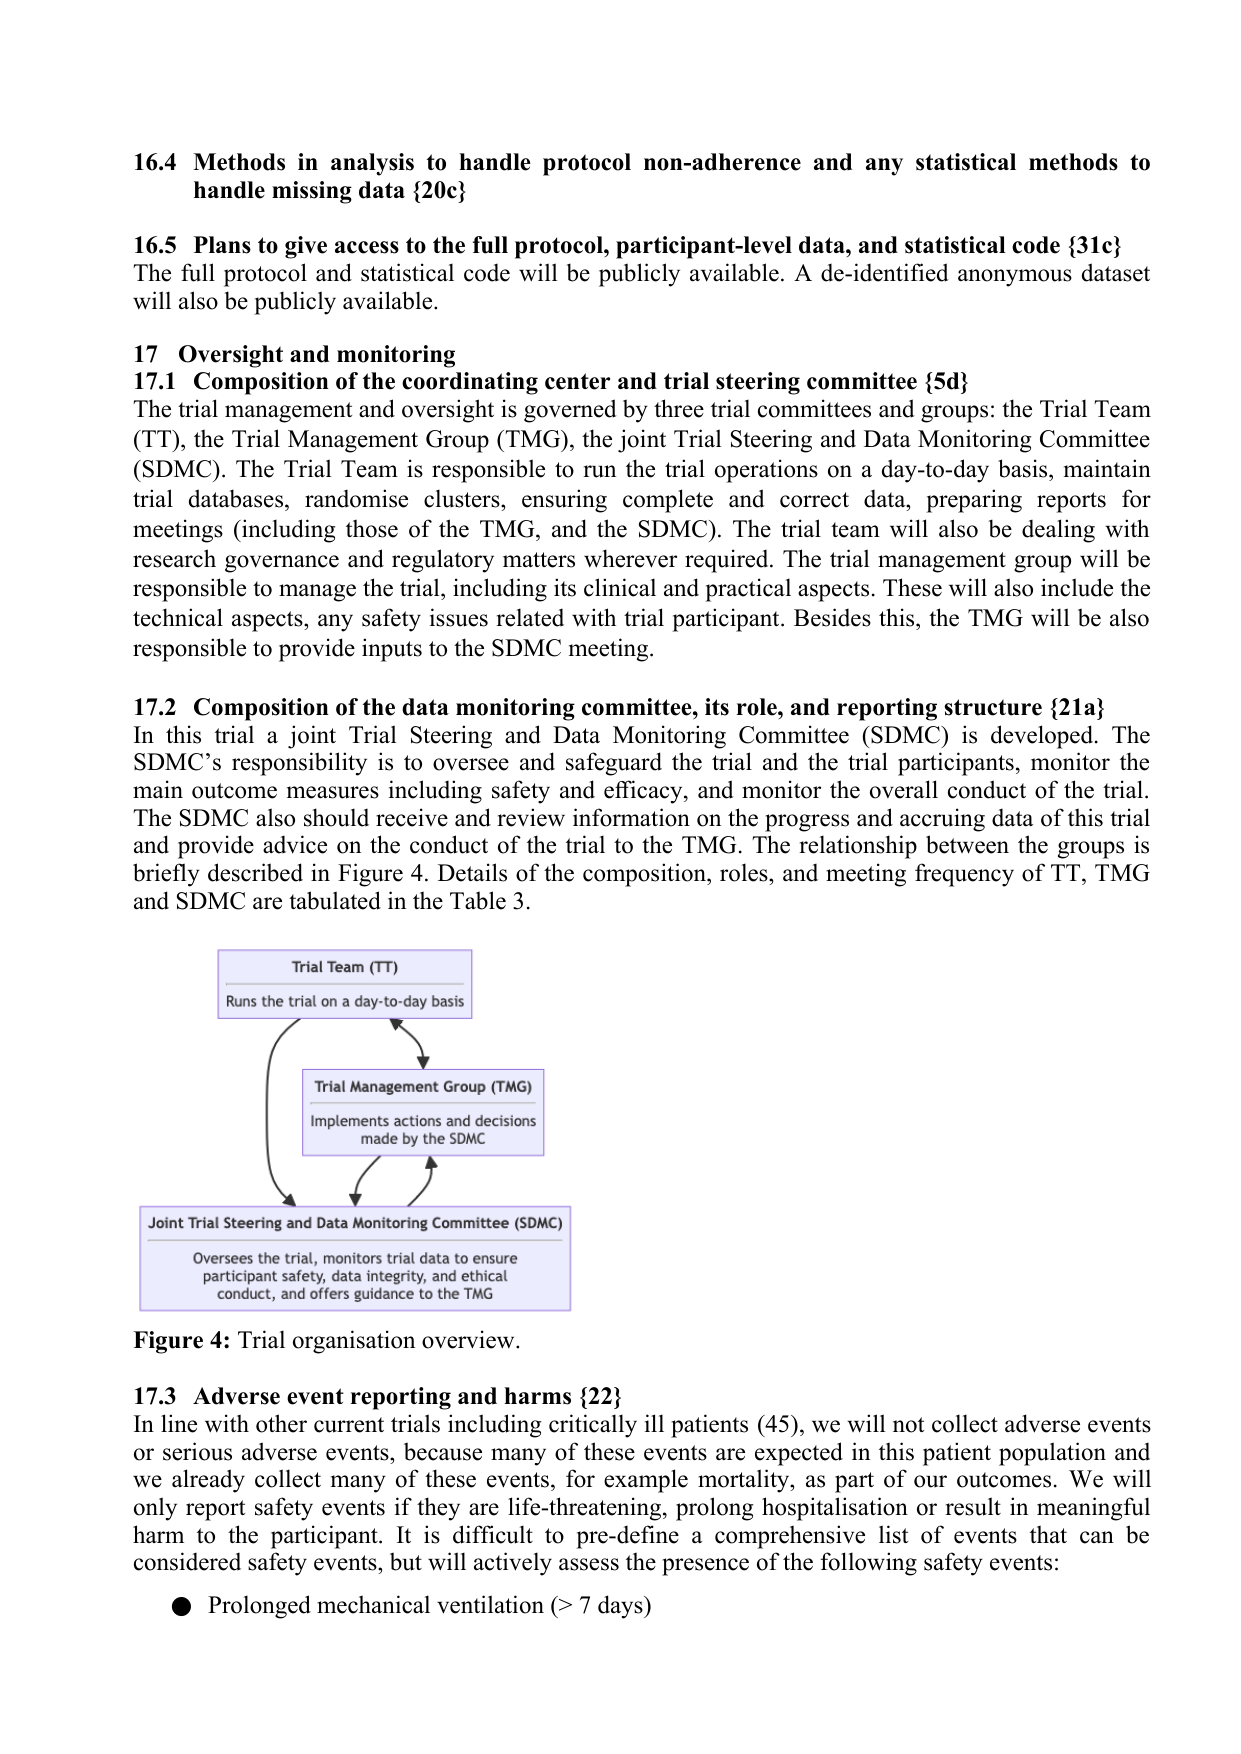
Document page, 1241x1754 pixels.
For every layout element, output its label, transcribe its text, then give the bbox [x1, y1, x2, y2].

subtitle Methods in analysis to handle protocol non-adherence and any statistical methods to handle missing data {20c} [133, 148, 1152, 204]
subtitle Adverse event reporting and harms {22} [133, 1382, 1152, 1410]
subtitle Composition of the data monitoring committee, its role, and reporting structure {21a} [133, 693, 1152, 721]
subtitle Composition of the coordinating center and trial steering committee {5d} [133, 367, 1152, 395]
text In line with other current trials including critically ill patients (45), we will not collect adverse events or serious adverse events, because many of these events are expected in this patient population and we already collect many of these events, for example mortality, as part of our outcomes. We will only report safety events if they are life-threatening, prolong hospitalisation or result in meaningful harm to the participant. It is difficult to pre-define a comprehensive list of events that can be considered safety events, but will actively assess the presence of the following safety events: [133, 1410, 1152, 1576]
subtitle Oversight and monitoring [133, 340, 1152, 367]
text The full protocol and statistical code will be publicly available. A de-identified anonymous dataset will also be publicly available. [133, 259, 1152, 315]
text In this trial a joint Trial Steering and Data Monitoring Committee (SDMC) is developed. The SDMC’s responsibility is to oversee and safeguard the trial and the trial participants, monitor the main outcome measures including safety and eﬀicacy, and monitor the overall conduct of the trial. The SDMC also should receive and review information on the progress and accruing data of this trial and provide advice on the conduct of the trial to the TMG. The relationship between the groups is briefly described in Figure 4. Details of the composition, roles, and meeting frequency of TT, TMG and SDMC are tabulated in the Table 3. [133, 721, 1152, 915]
picture [132, 942, 587, 1326]
text The trial management and oversight is governed by three trial committees and groups: the Trial Team (TT), the Trial Management Group (TMG), the joint Trial Steering and Data Monitoring Committee (SDMC). The Trial Team is responsible to run the trial operations on a day-to-day basis, maintain trial databases, randomise clusters, ensuring complete and correct data, preparing reports for meetings (including those of the TMG, and the SDMC). The trial team will also be dealing with research governance and regulatory matters wherever required. The trial management group will be responsible to manage the trial, including its clinical and practical aspects. These will also include the technical aspects, any safety issues related with trial participant. Besides this, the TMG will be also responsible to provide inputs to the SDMC meeting. [133, 395, 1152, 662]
list Prolonged mechanical ventilation (> 7 days) [170, 1576, 1152, 1627]
text Figure 4: Trial organisation overview. [133, 1326, 1152, 1353]
subtitle Plans to give access to the full protocol, participant-level data, and statistical code {31c} [133, 232, 1152, 259]
